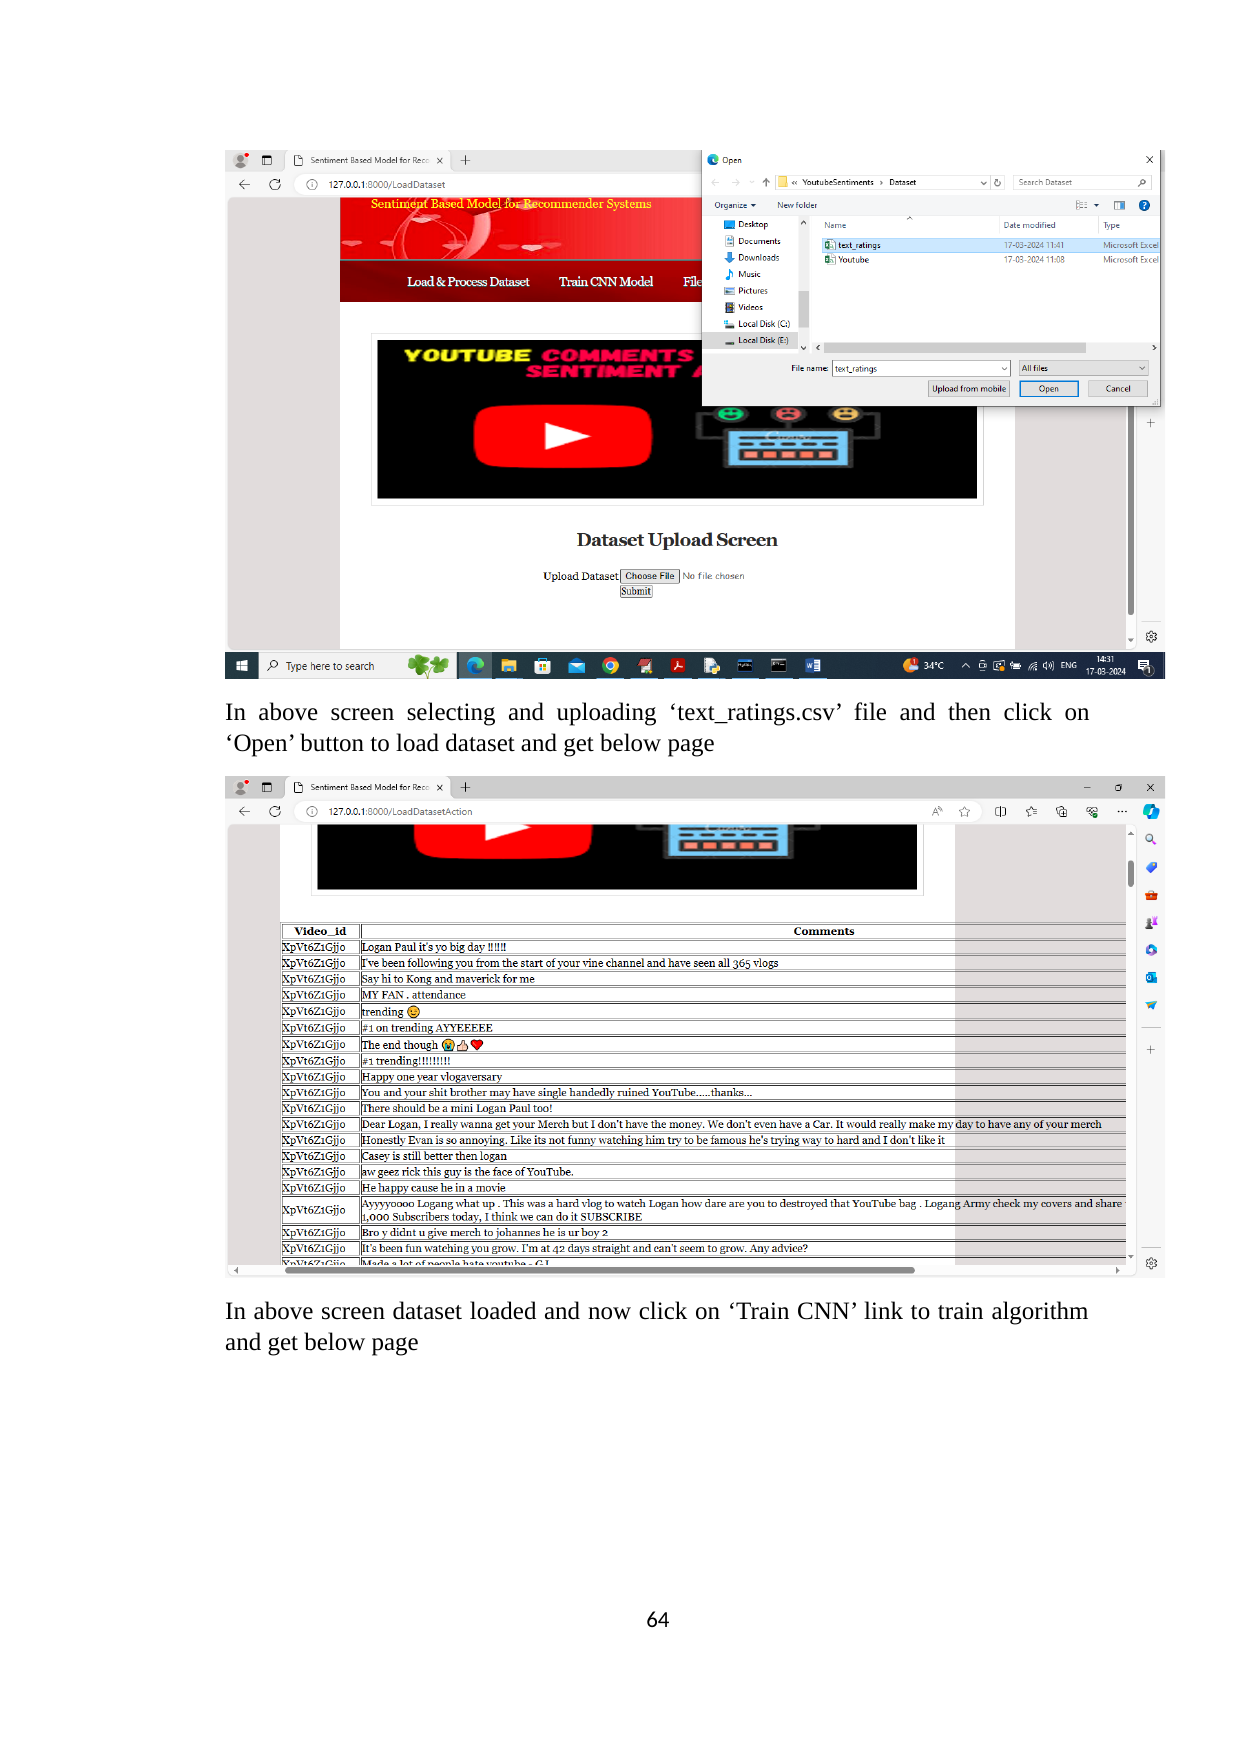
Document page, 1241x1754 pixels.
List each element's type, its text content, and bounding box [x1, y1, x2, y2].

text In above screen selecting and uploading ‘text_ratings.csv’ file and then click on ‘Open’ button to load dataset and get below page [225, 697, 1090, 757]
picture [225, 150, 1166, 679]
picture [225, 776, 1166, 1278]
text In above screen dataset loaded and now click on ‘Train CNN’ link to train algorithm and get below page [225, 1296, 1090, 1356]
